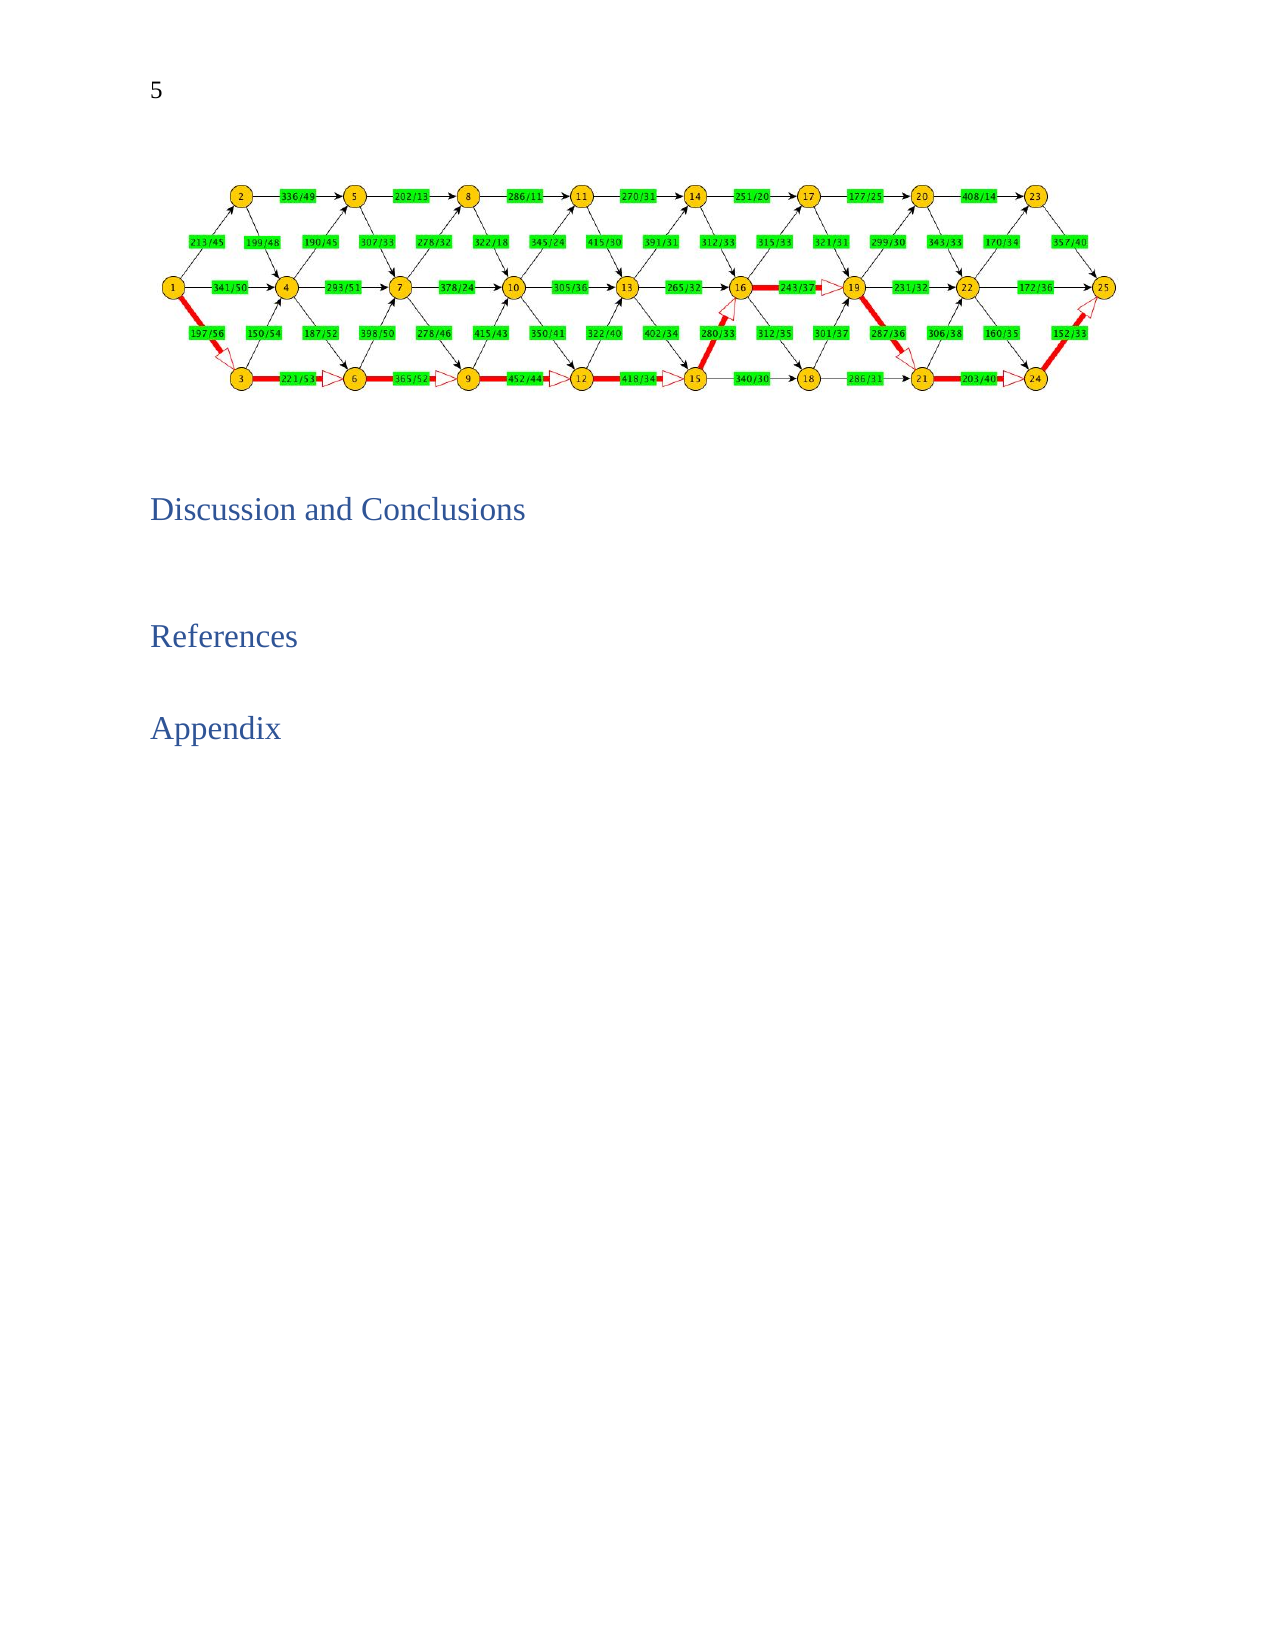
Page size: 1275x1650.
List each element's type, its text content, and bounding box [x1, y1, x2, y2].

subtitle Appendix [150, 708, 1125, 746]
picture [150, 174, 1125, 401]
subtitle Discussion and Conclusions [150, 489, 1125, 527]
subtitle References [150, 616, 1125, 654]
